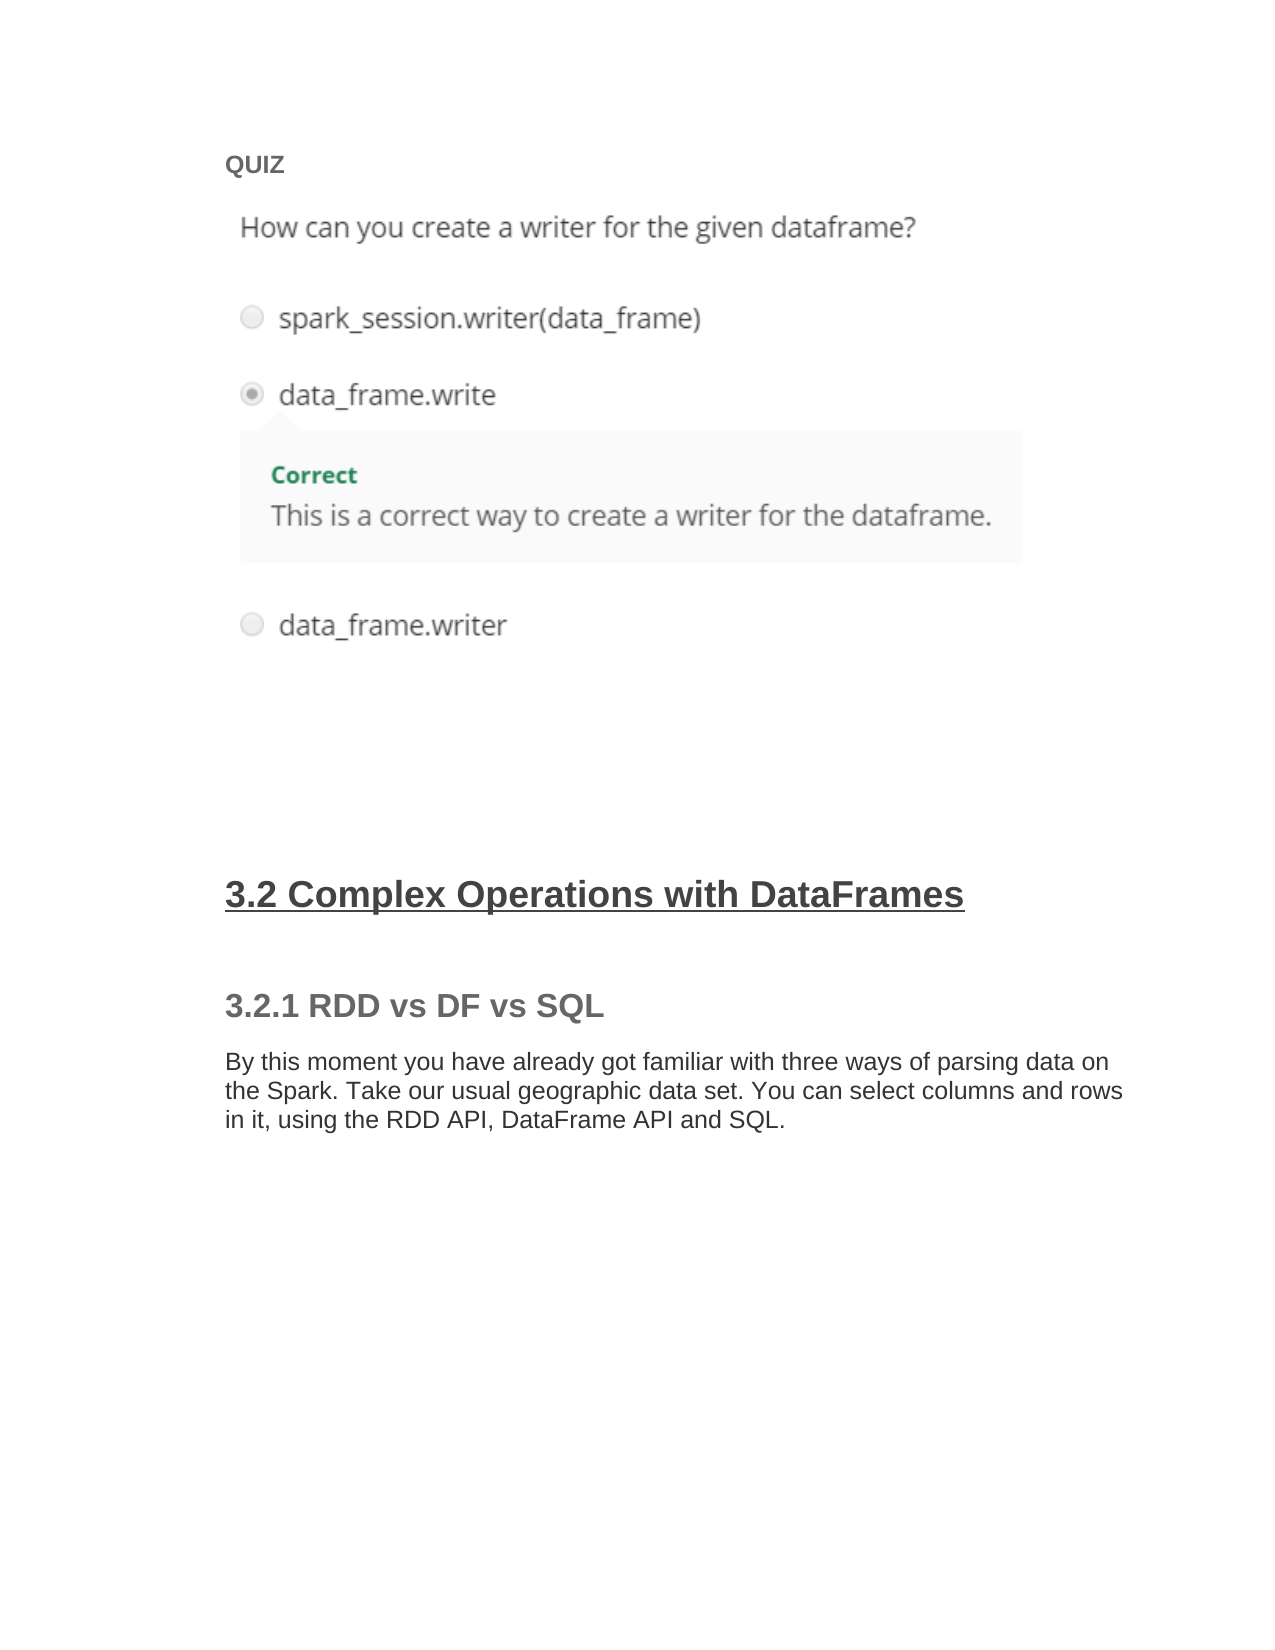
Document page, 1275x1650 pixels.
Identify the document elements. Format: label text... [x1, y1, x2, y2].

picture [225, 187, 1022, 678]
subtitle 3.2.1 RDD vs DF vs SQL [225, 986, 1125, 1024]
text By this moment you have already got familiar with three ways of parsing data on the Spark. Take our usual geographic data set. You can select columns and rows in it, using the RDD API, DataFrame API and SQL. [225, 1047, 1125, 1133]
subtitle 3.2 Complex Operations with DataFrames [225, 872, 1125, 915]
subtitle QUIZ [225, 150, 1125, 179]
